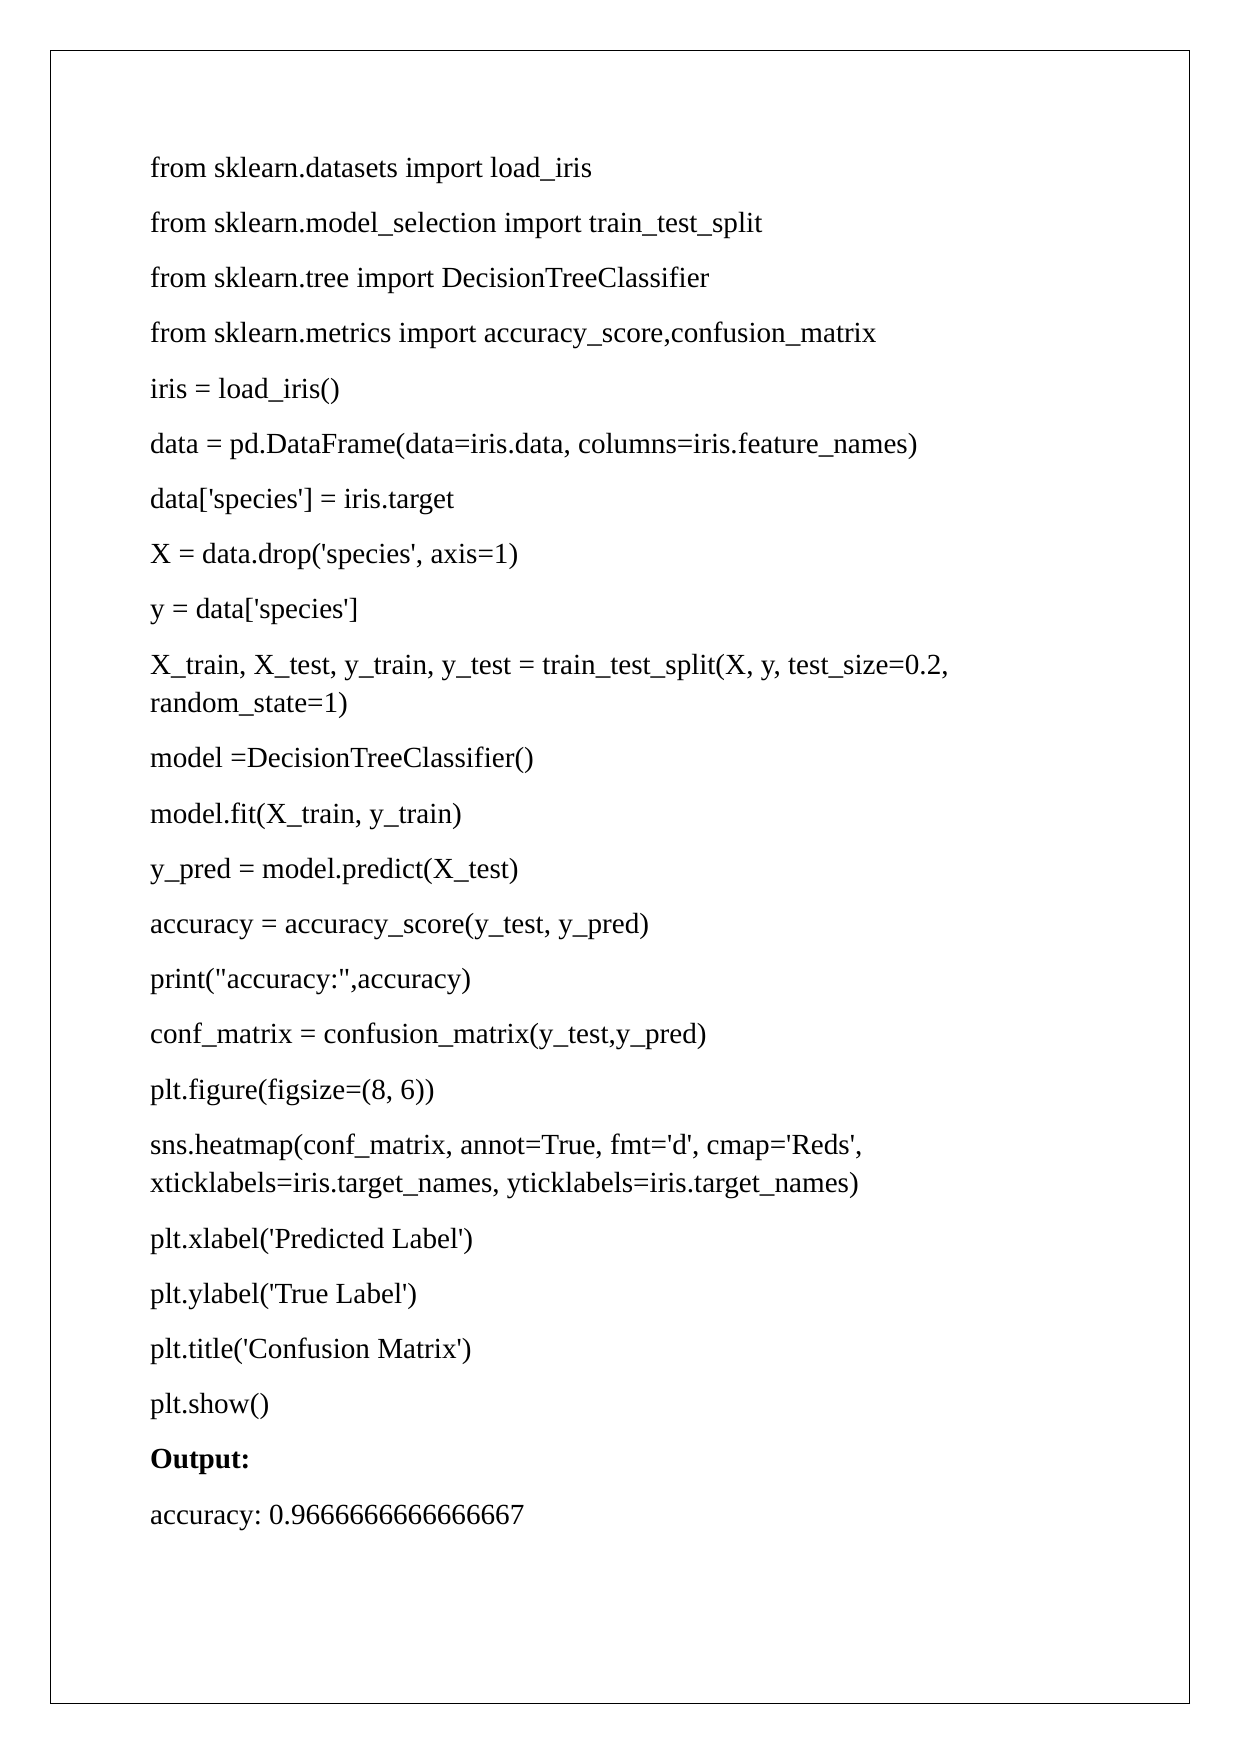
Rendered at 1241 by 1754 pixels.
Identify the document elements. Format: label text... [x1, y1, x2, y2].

text Output: [150, 1442, 1090, 1475]
text print("accuracy:",accuracy) [150, 961, 1090, 995]
text y_pred = model.predict(X_test) [150, 851, 1090, 884]
text from sklearn.metrics import accuracy_score,confusion_matrix [150, 316, 1090, 349]
text model.fit(X_train, y_train) [150, 796, 1090, 829]
text plt.show() [150, 1386, 1090, 1420]
text plt.xlabel('Predicted Label') [150, 1221, 1090, 1254]
text conf_matrix = confusion_matrix(y_test,y_pred) [150, 1017, 1090, 1050]
text accuracy = accuracy_score(y_test, y_pred) [150, 906, 1090, 940]
text X = data.drop('species', axis=1) [150, 536, 1090, 570]
text y = data['species'] [150, 592, 1090, 625]
text data['species'] = iris.target [150, 481, 1090, 515]
text plt.ylabel('True Label') [150, 1276, 1090, 1309]
text data = pd.DataFrame(data=iris.data, columns=iris.feature_names) [150, 426, 1090, 459]
text from sklearn.model_selection import train_test_split [150, 205, 1090, 239]
text sns.heatmap(conf_matrix, annot=True, fmt='d', cmap='Reds', xticklabels=iris.target_names, yticklabels=iris.target_names) [150, 1127, 1090, 1199]
text accuracy: 0.9666666666666667 [150, 1497, 1090, 1530]
text plt.title('Confusion Matrix') [150, 1331, 1090, 1365]
text from sklearn.datasets import load_iris [150, 150, 1090, 183]
text plt.figure(figsize=(8, 6)) [150, 1072, 1090, 1105]
text iris = load_iris() [150, 371, 1090, 404]
text model =DecisionTreeClassifier() [150, 741, 1090, 774]
text X_train, X_test, y_train, y_test = train_test_split(X, y, test_size=0.2, random_state=1) [150, 647, 1090, 719]
text from sklearn.tree import DecisionTreeClassifier [150, 260, 1090, 294]
